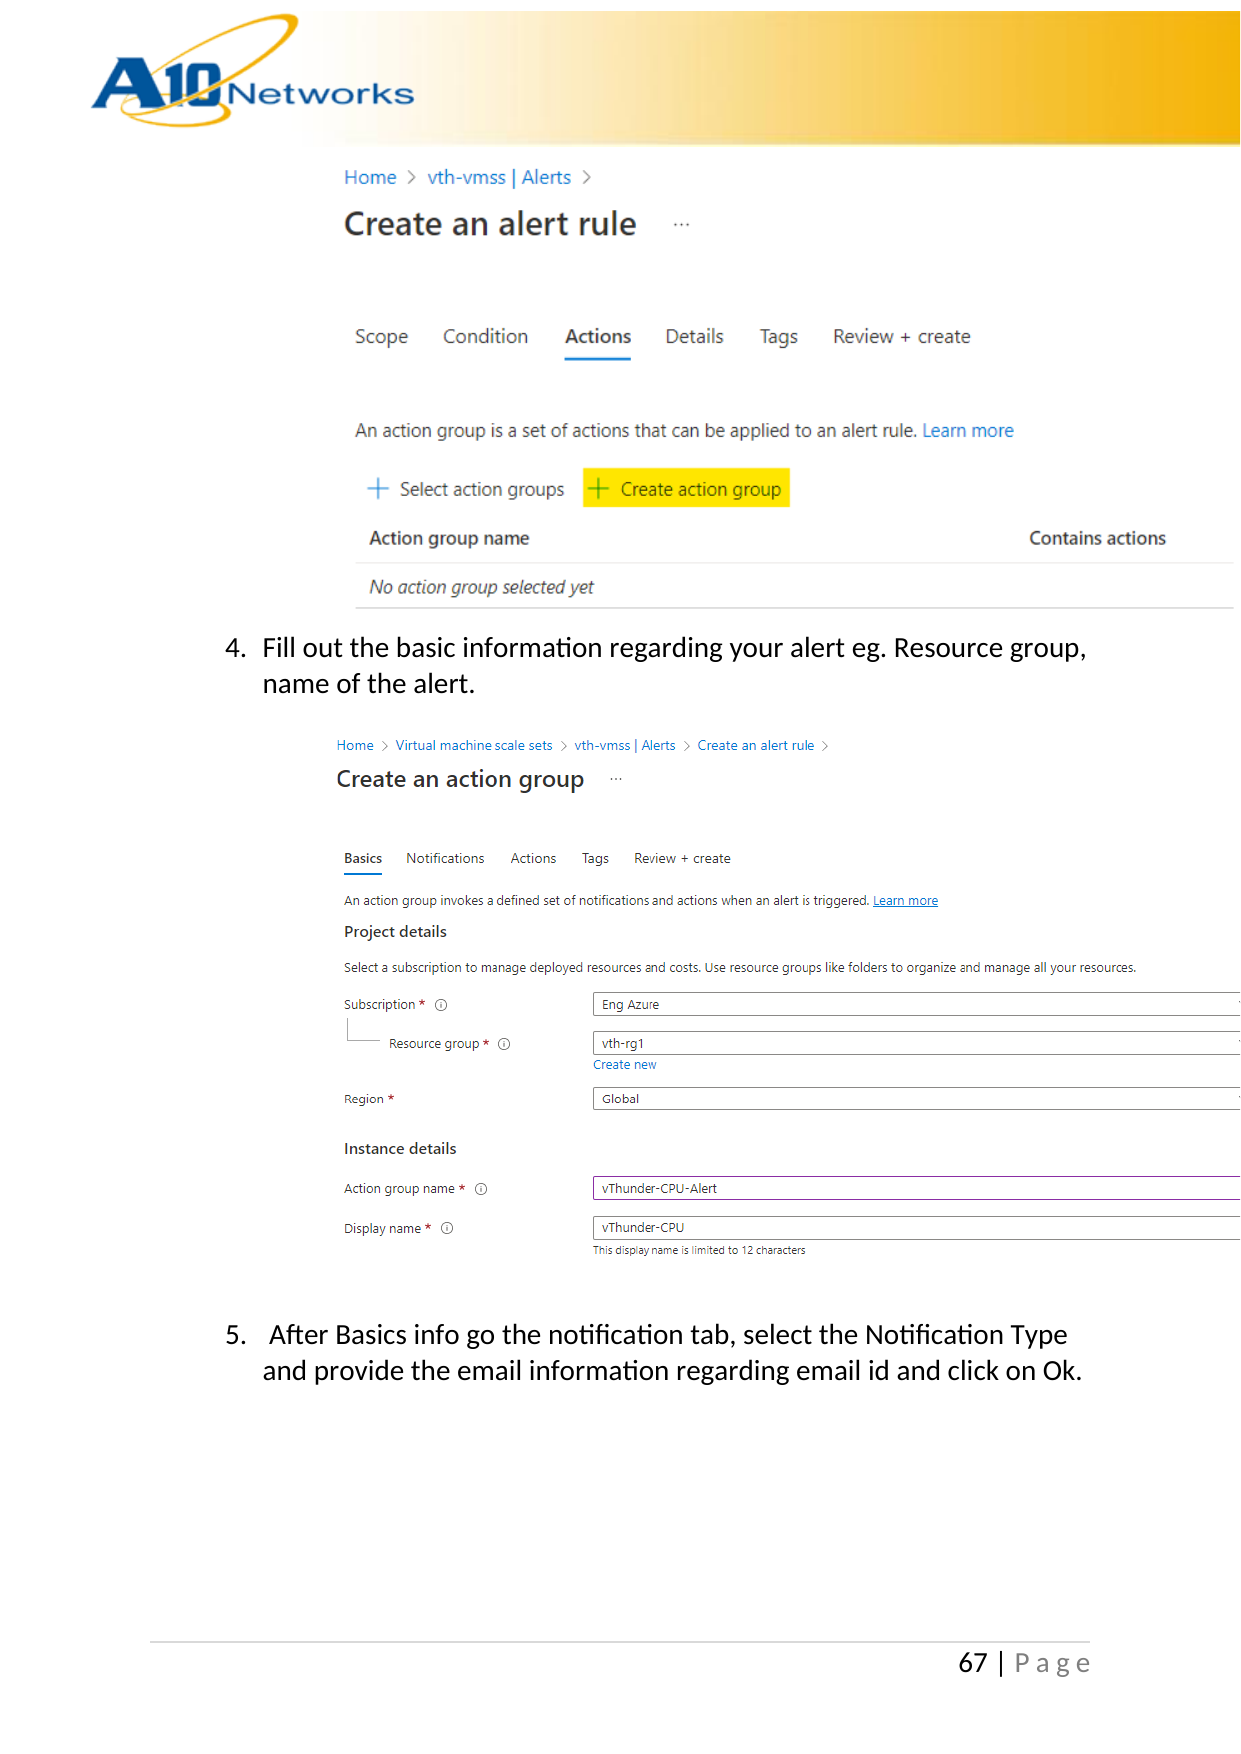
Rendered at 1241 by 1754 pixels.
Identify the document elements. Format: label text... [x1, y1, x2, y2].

picture [337, 164, 1234, 630]
list After Basics info go the notification tab, select the Notification Type and provide the email information regarding email id and click on Ok. [225, 1316, 1090, 1387]
list Fill out the basic information regarding your alert eg. Resource group, name of the alert. [225, 629, 1090, 701]
picture [337, 736, 1241, 1281]
picture [0, 11, 1241, 147]
